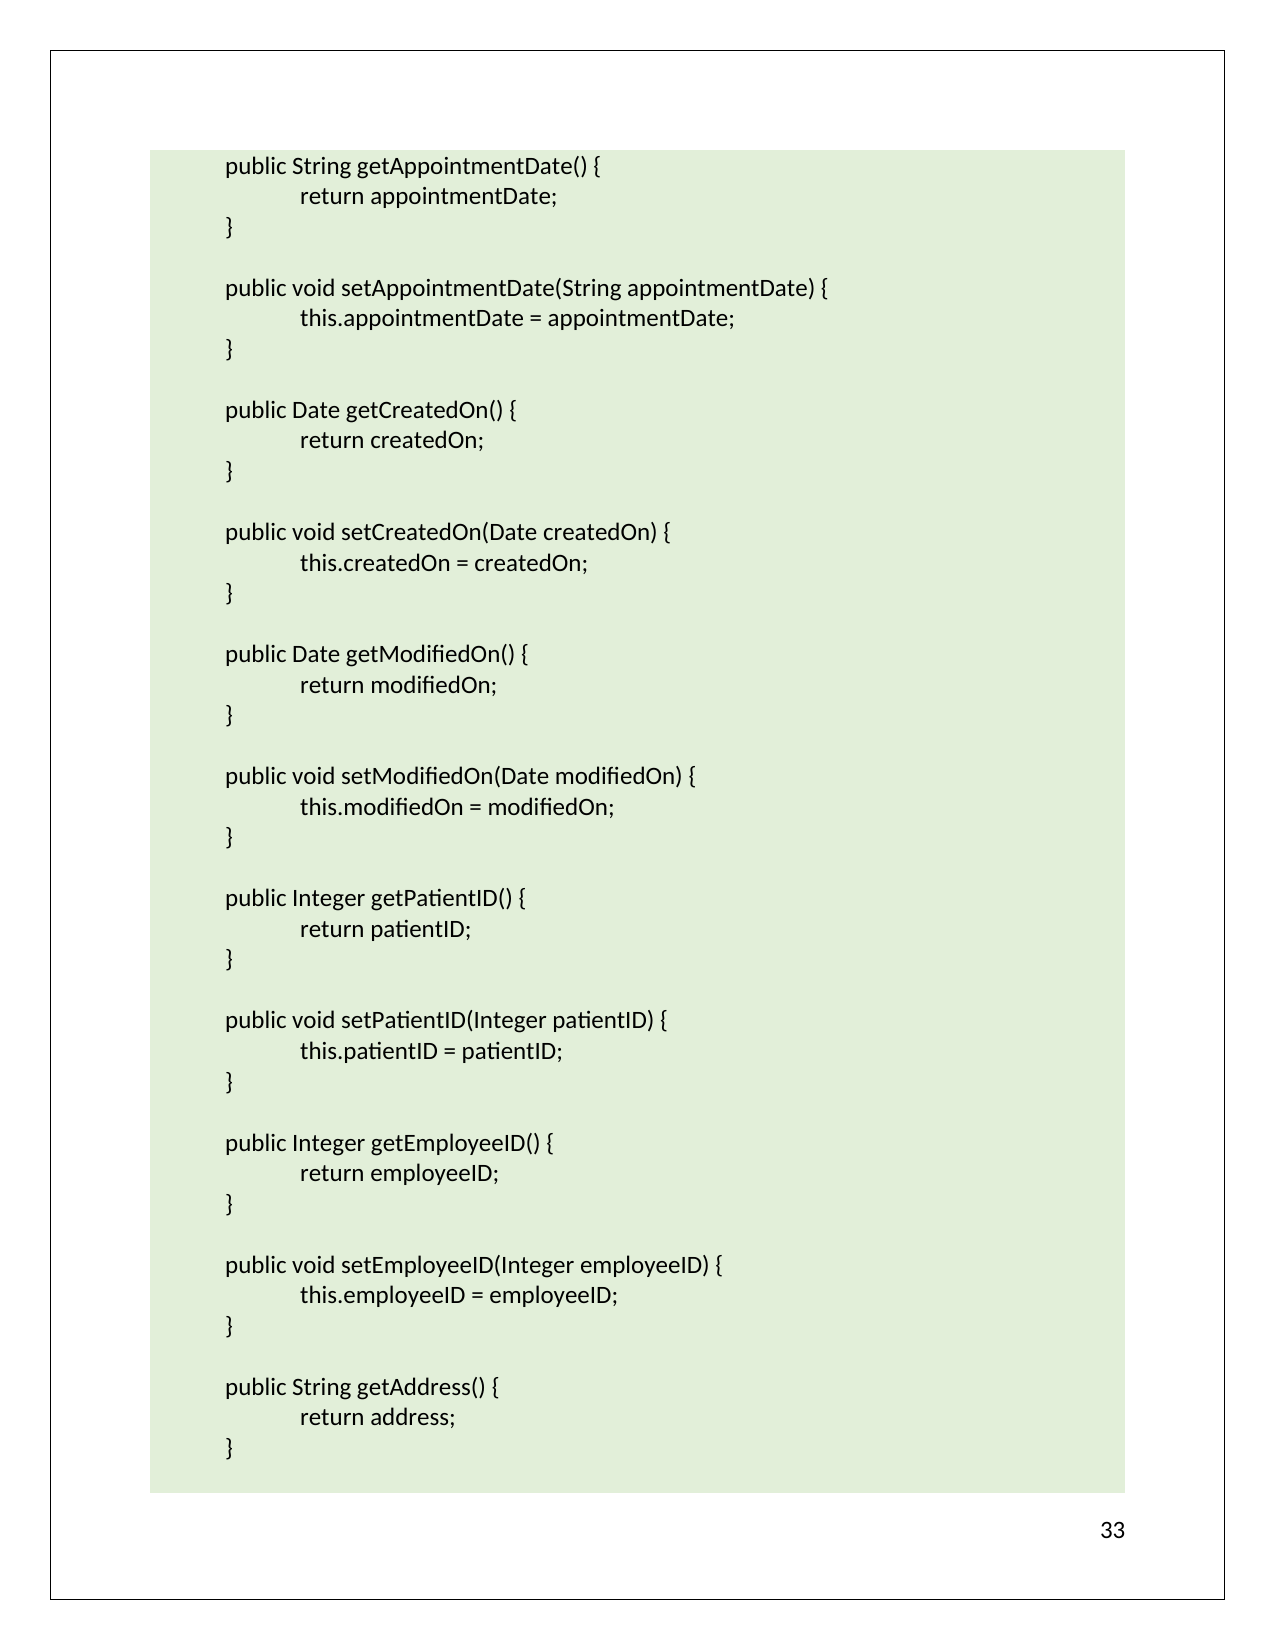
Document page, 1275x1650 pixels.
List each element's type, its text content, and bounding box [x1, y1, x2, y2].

text } [150, 1188, 1125, 1218]
text public Date getModifiedOn() { [150, 638, 1125, 669]
text public Integer getEmployeeID() { [150, 1127, 1125, 1157]
text this.createdOn = createdOn; [150, 547, 1125, 577]
text public String getAddress() { [150, 1371, 1125, 1401]
text } [150, 455, 1125, 486]
text return patientID; [150, 913, 1125, 943]
text this.patientID = patientID; [150, 1035, 1125, 1066]
text public String getAppointmentDate() { [150, 150, 1125, 181]
text } [150, 699, 1125, 730]
text } [150, 943, 1125, 974]
text public Date getCreatedOn() { [150, 394, 1125, 425]
text public void setCreatedOn(Date createdOn) { [150, 516, 1125, 547]
text } [150, 333, 1125, 364]
text public Integer getPatientID() { [150, 882, 1125, 913]
text return appointmentDate; [150, 181, 1125, 211]
text public void setModifiedOn(Date modifiedOn) { [150, 760, 1125, 791]
text } [150, 1432, 1125, 1462]
text this.employeeID = employeeID; [150, 1279, 1125, 1310]
text public void setAppointmentDate(String appointmentDate) { [150, 272, 1125, 303]
text public void setEmployeeID(Integer employeeID) { [150, 1249, 1125, 1279]
text return modifiedOn; [150, 669, 1125, 699]
text } [150, 1066, 1125, 1096]
text return createdOn; [150, 425, 1125, 455]
text return employeeID; [150, 1157, 1125, 1188]
text public void setPatientID(Integer patientID) { [150, 1004, 1125, 1035]
text this.appointmentDate = appointmentDate; [150, 303, 1125, 333]
text } [150, 211, 1125, 242]
text this.modifiedOn = modifiedOn; [150, 791, 1125, 821]
text } [150, 1310, 1125, 1340]
text } [150, 577, 1125, 608]
text return address; [150, 1401, 1125, 1432]
text } [150, 821, 1125, 852]
